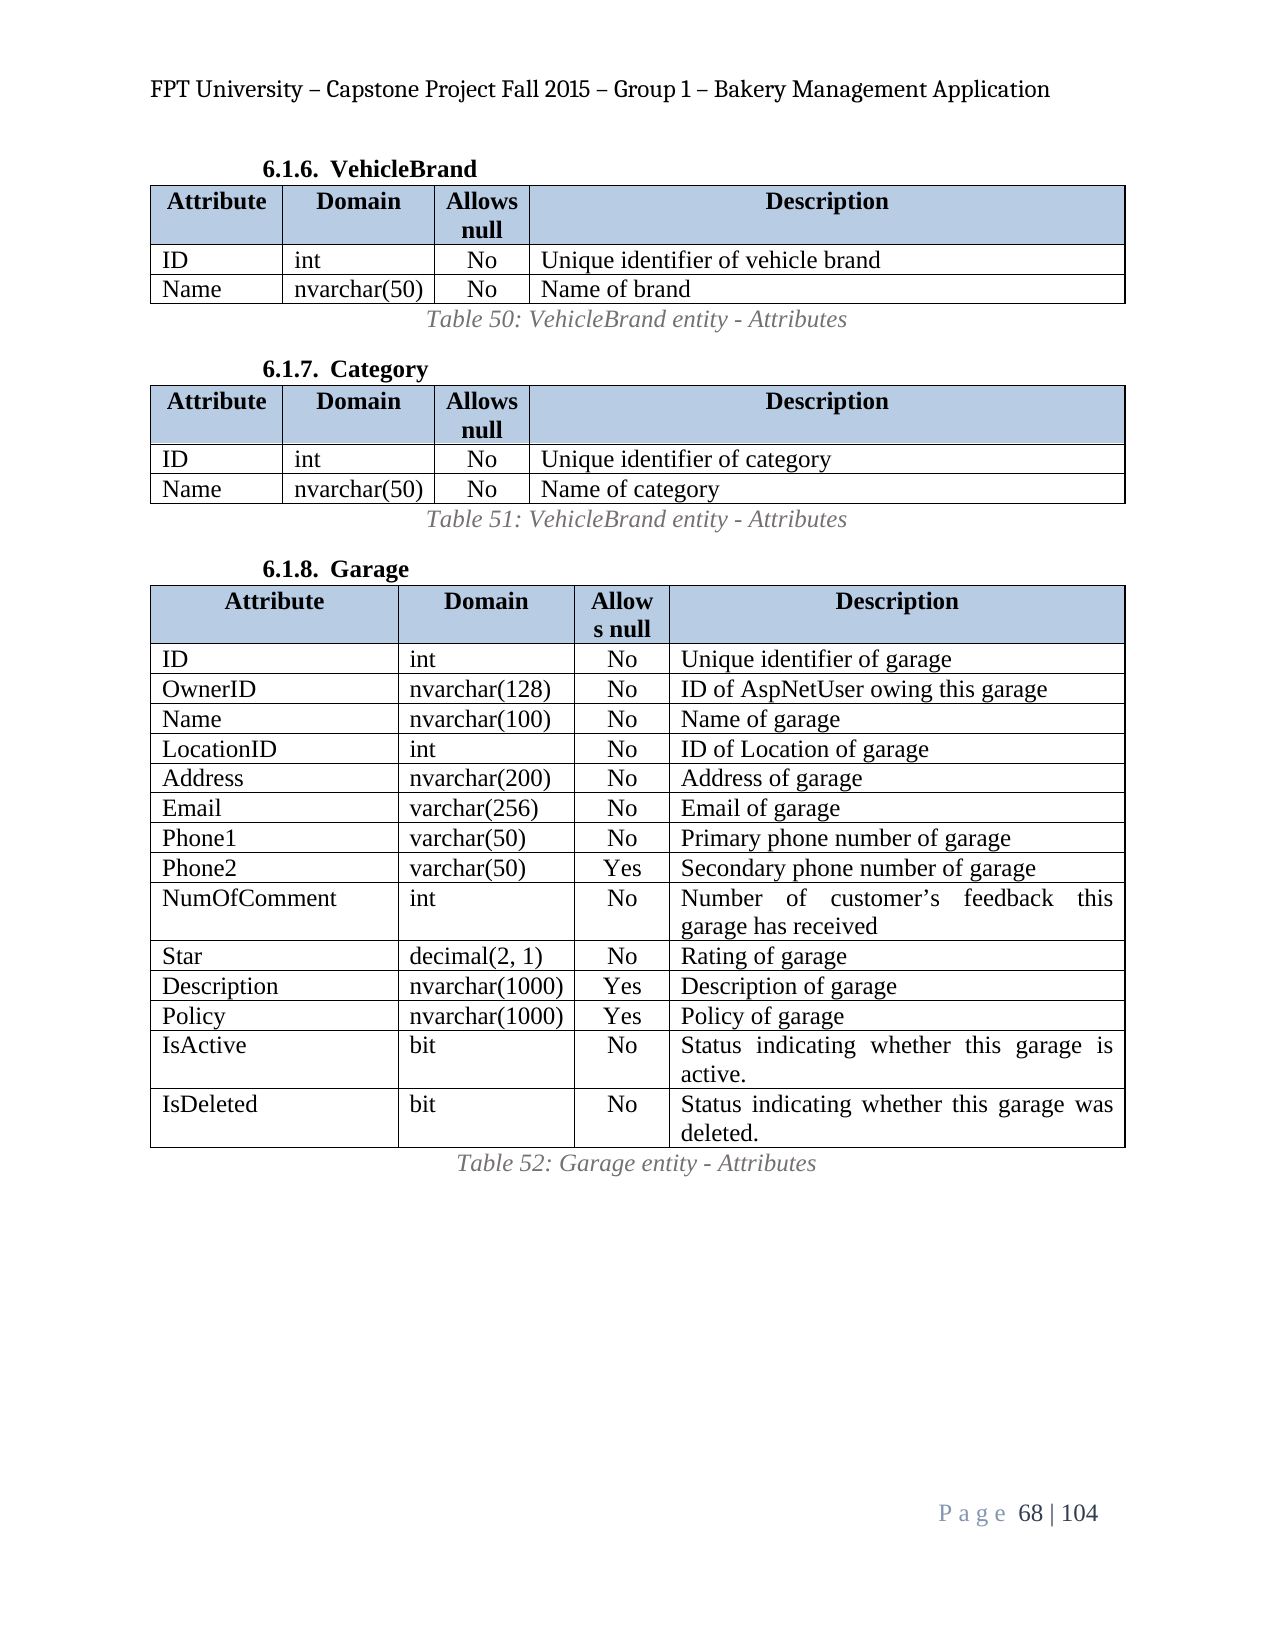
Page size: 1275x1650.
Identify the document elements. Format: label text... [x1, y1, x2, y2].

table_cell Yes [575, 853, 669, 882]
table_header Description [530, 386, 1124, 443]
table_cell ID of Location of garage [670, 734, 1124, 762]
table_cell No [575, 704, 669, 733]
table_cell No [575, 674, 669, 703]
table_cell Primary phone number of garage [670, 823, 1124, 852]
table_header Description [670, 586, 1124, 643]
table_cell Description of garage [670, 971, 1124, 1000]
table_cell Unique identifier of garage [670, 644, 1124, 673]
table_cell nvarchar(200) [399, 764, 574, 792]
table_cell Name of brand [530, 275, 1124, 303]
table_header Domain [283, 386, 434, 443]
table_cell nvarchar(50) [283, 474, 434, 503]
table_cell varchar(256) [399, 793, 574, 822]
table_cell IsActive [151, 1031, 398, 1088]
table_cell Phone1 [151, 823, 398, 852]
table_cell Email [151, 793, 398, 822]
table_cell Rating of garage [670, 941, 1124, 970]
table_cell ID [151, 644, 398, 673]
table_cell No [435, 474, 529, 503]
table_cell No [575, 1031, 669, 1088]
table_cell Description [151, 971, 398, 1000]
table_cell nvarchar(1000) [399, 1001, 574, 1029]
table_cell int [399, 644, 574, 673]
table_cell int [283, 245, 434, 273]
table_cell No [575, 823, 669, 852]
table_cell Star [151, 941, 398, 970]
table_cell OwnerID [151, 674, 398, 703]
subtitle VehicleBrand [262, 154, 1125, 183]
table_cell No [575, 793, 669, 822]
table_cell NumOfComment [151, 883, 398, 940]
table_cell Address of garage [670, 764, 1124, 792]
table_cell IsDeleted [151, 1089, 398, 1147]
table_cell Email of garage [670, 793, 1124, 822]
table_cell bit [399, 1031, 574, 1088]
subtitle Category [262, 354, 1125, 383]
table_cell varchar(50) [399, 823, 574, 852]
table_cell ID [151, 445, 282, 473]
table_cell Policy of garage [670, 1001, 1124, 1029]
table_cell nvarchar(100) [399, 704, 574, 733]
table_header Domain [283, 186, 434, 244]
table_header Description [530, 186, 1124, 244]
table_cell No [575, 644, 669, 673]
table_cell Unique identifier of category [530, 445, 1124, 473]
table_cell No [575, 883, 669, 940]
table_cell ID of AspNetUser owing this garage [670, 674, 1124, 703]
table_header Attribute [151, 186, 282, 244]
table_cell Status indicating whether this garage was deleted. [670, 1089, 1124, 1147]
table_cell Policy [151, 1001, 398, 1029]
table_cell decimal(2, 1) [399, 941, 574, 970]
subtitle Garage [262, 554, 1125, 582]
table_header Domain [399, 586, 574, 643]
table_cell bit [399, 1089, 574, 1147]
table_cell Status indicating whether this garage is active. [670, 1031, 1124, 1088]
table_header Attribute [151, 386, 282, 443]
table_header Allows null [435, 186, 529, 244]
table_cell No [435, 245, 529, 273]
table_cell No [575, 764, 669, 792]
table_cell Name [151, 275, 282, 303]
table_cell Phone2 [151, 853, 398, 882]
table_header Allows null [575, 586, 669, 643]
table_header Allows null [435, 386, 529, 443]
table_cell nvarchar(128) [399, 674, 574, 703]
table_cell int [399, 734, 574, 762]
table_cell No [575, 1089, 669, 1147]
table_cell int [399, 883, 574, 940]
table_cell No [575, 734, 669, 762]
table_cell LocationID [151, 734, 398, 762]
table_cell Name of garage [670, 704, 1124, 733]
table_header Attribute [151, 586, 398, 643]
table_cell Secondary phone number of garage [670, 853, 1124, 882]
table_cell ID [151, 245, 282, 273]
table_cell Name [151, 474, 282, 503]
table_cell No [435, 275, 529, 303]
table_cell Unique identifier of vehicle brand [530, 245, 1124, 273]
table_cell varchar(50) [399, 853, 574, 882]
table_cell Name [151, 704, 398, 733]
table_cell nvarchar(50) [283, 275, 434, 303]
table_cell nvarchar(1000) [399, 971, 574, 1000]
table_cell Yes [575, 1001, 669, 1029]
table_cell No [575, 941, 669, 970]
table_cell Address [151, 764, 398, 792]
table_cell Yes [575, 971, 669, 1000]
table_cell int [283, 445, 434, 473]
table_cell No [435, 445, 529, 473]
table_cell Name of category [530, 474, 1124, 503]
table_cell Number of customer’s feedback this garage has received [670, 883, 1124, 940]
